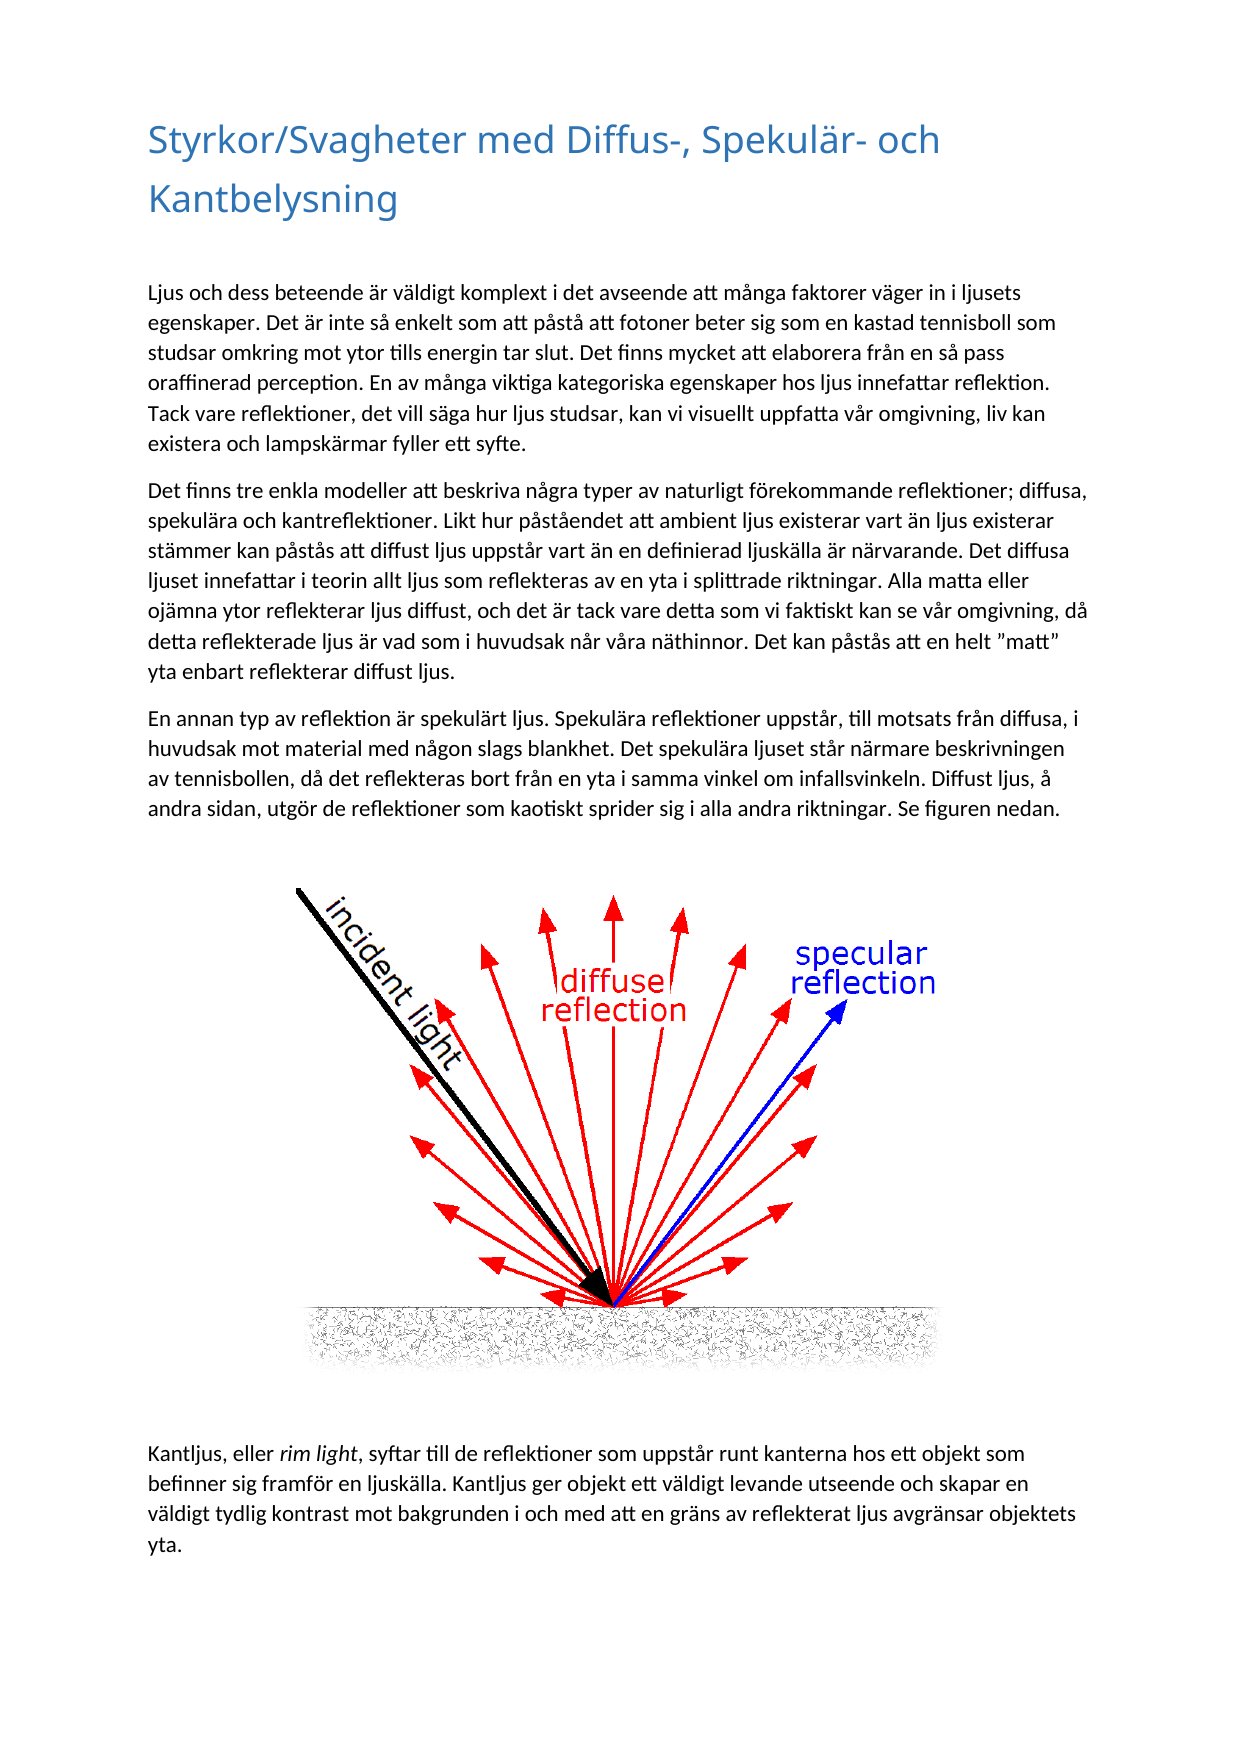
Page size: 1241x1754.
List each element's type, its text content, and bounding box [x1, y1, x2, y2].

text Styrkor/Svagheter med Diffus-, Spekulär- och Kantbelysning [148, 114, 1092, 223]
text Kantljus, eller rim light, syftar till de reflektioner som uppstår runt kanterna hos ett objekt som befinner sig framför en ljuskälla. Kantljus ger objekt ett väldigt levande utseende och skapar en väldigt tydlig kontrast mot bakgrunden i och med att en gräns av reflekterat ljus avgränsar objektets yta. [148, 1439, 1092, 1558]
text Det finns tre enkla modeller att beskriva några typer av naturligt förekommande reflektioner; diffusa, spekulära och kantreflektioner. Likt hur påståendet att ambient ljus existerar vart än ljus existerar stämmer kan påstås att diffust ljus uppstår vart än en definierad ljuskälla är närvarande. Det diffusa ljuset innefattar i teorin allt ljus som reflekteras av en yta i splittrade riktningar. Alla matta eller ojämna ytor reflekterar ljus diffust, och det är tack vare detta som vi faktiskt kan se vår omgivning, då detta reflekterade ljus är vad som i huvudsak når våra näthinnor. Det kan påstås att en helt ”matt” yta enbart reflekterar diffust ljus. [148, 476, 1092, 685]
picture [296, 888, 945, 1374]
text En annan typ av reflektion är spekulärt ljus. Spekulära reflektioner uppstår, till motsats från diffusa, i huvudsak mot material med någon slags blankhet. Det spekulära ljuset står närmare beskrivningen av tennisbollen, då det reflekteras bort från en yta i samma vinkel om infallsvinkeln. Diffust ljus, å andra sidan, utgör de reflektioner som kaotiskt sprider sig i alla andra riktningar. Se figuren nedan. [148, 704, 1092, 822]
text Ljus och dess beteende är väldigt komplext i det avseende att många faktorer väger in i ljusets egenskaper. Det är inte så enkelt som att påstå att fotoner beter sig som en kastad tennisboll som studsar omkring mot ytor tills energin tar slut. Det finns mycket att elaborera från en så pass oraffinerad perception. En av många viktiga kategoriska egenskaper hos ljus innefattar reflektion. Tack vare reflektioner, det vill säga hur ljus studsar, kan vi visuellt uppfatta vår omgivning, liv kan existera och lampskärmar fyller ett syfte. [148, 278, 1092, 457]
